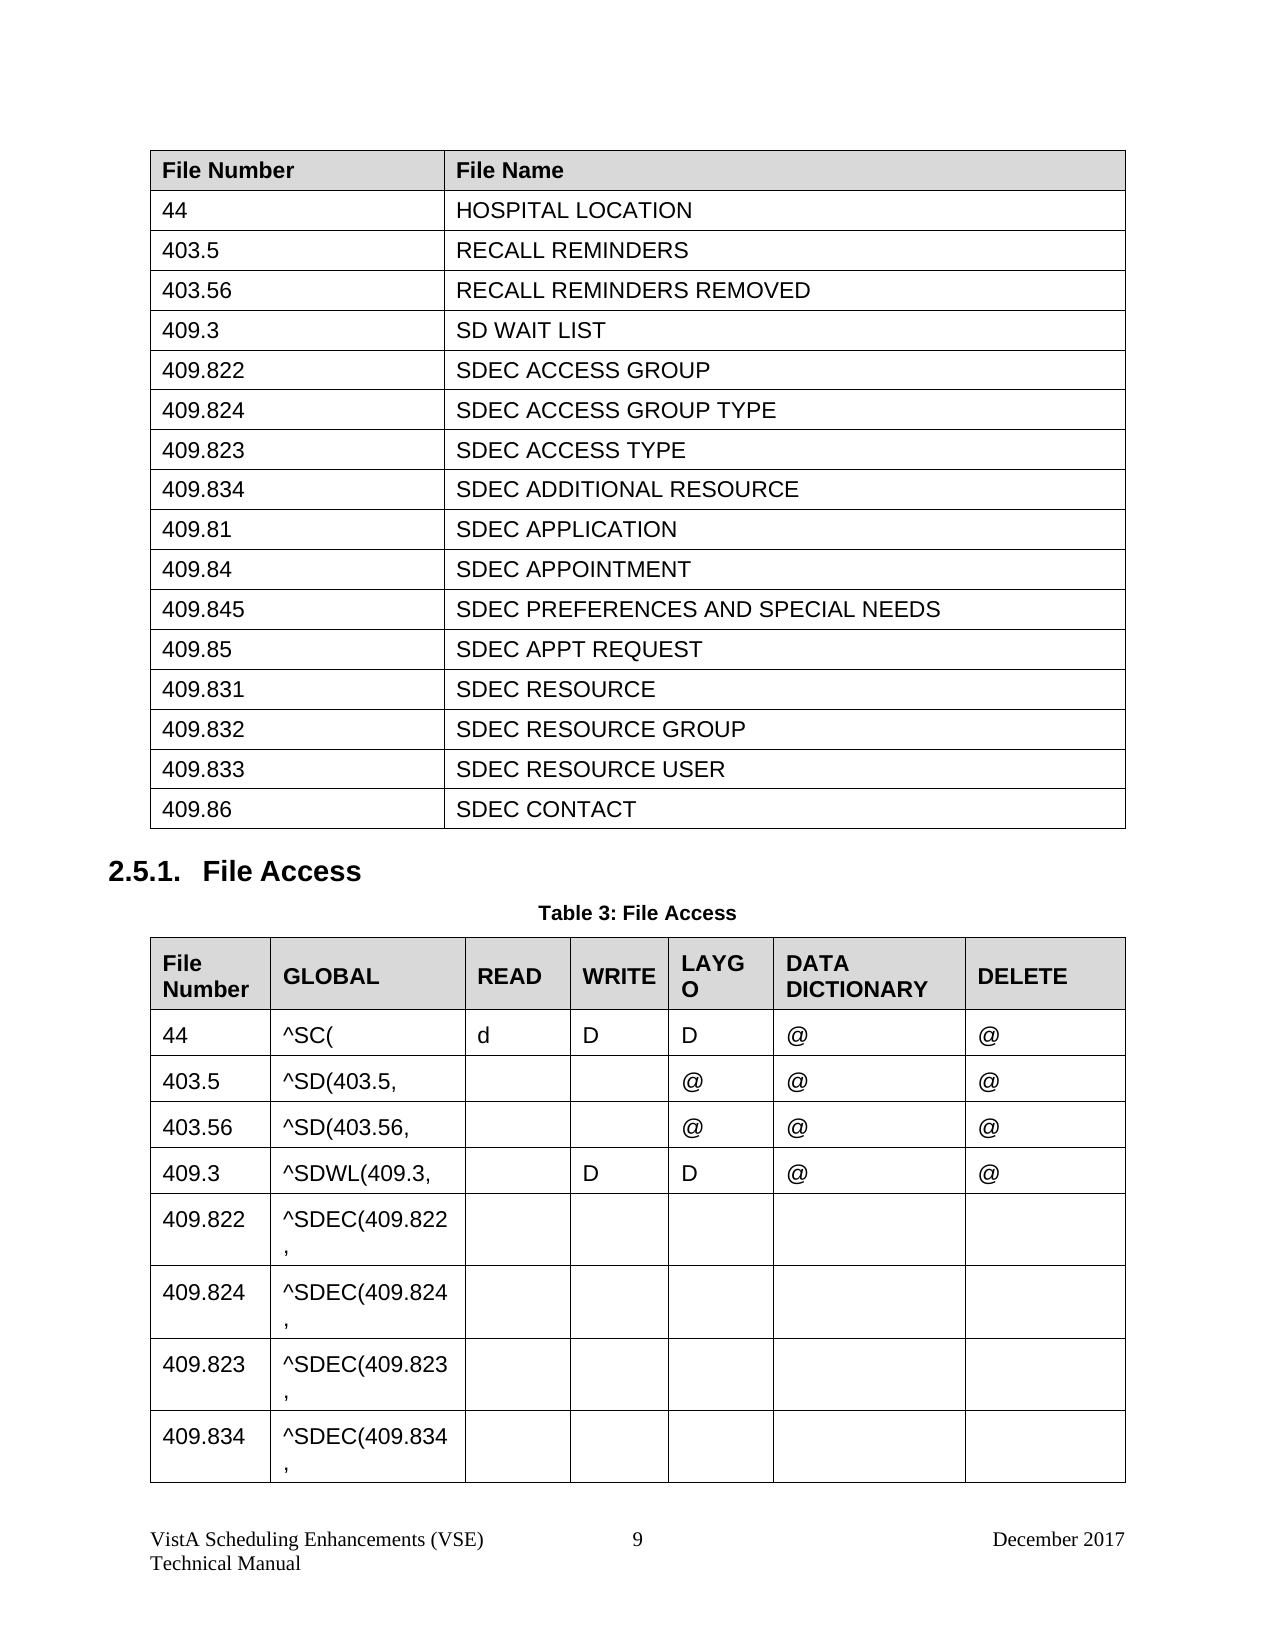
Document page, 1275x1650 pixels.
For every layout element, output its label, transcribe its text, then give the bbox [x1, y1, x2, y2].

table_cell @ [966, 1102, 1125, 1147]
table_cell ^SDEC(409.834, [271, 1411, 465, 1482]
table_header DATA DICTIONARY [774, 938, 965, 1009]
table_cell [774, 1266, 965, 1337]
table_cell [774, 1339, 965, 1410]
table_cell ^SDEC(409.823, [271, 1339, 465, 1410]
table_cell [571, 1411, 668, 1482]
table_cell [466, 1102, 570, 1147]
table_cell SDEC CONTACT [445, 789, 1125, 828]
table_cell 409.822 [151, 1194, 270, 1265]
table_cell 409.831 [151, 670, 444, 708]
table_cell [466, 1411, 570, 1482]
table_cell [966, 1339, 1125, 1410]
table_cell 409.85 [151, 630, 444, 669]
table_cell 409.3 [151, 311, 444, 349]
table_cell [774, 1411, 965, 1482]
table_cell @ [774, 1148, 965, 1193]
table_cell 409.834 [151, 1411, 270, 1482]
table_cell @ [669, 1056, 773, 1101]
table_cell ^SDEC(409.822, [271, 1194, 465, 1265]
table_cell 403.5 [151, 231, 444, 270]
table_cell @ [966, 1148, 1125, 1193]
table_cell 409.824 [151, 390, 444, 429]
table_cell SDEC APPOINTMENT [445, 550, 1125, 589]
table_cell d [466, 1010, 570, 1055]
table_header File Name [445, 151, 1125, 190]
table_cell SD WAIT LIST [445, 311, 1125, 349]
table_header DELETE [966, 938, 1125, 1009]
table_cell @ [774, 1010, 965, 1055]
table_cell [669, 1339, 773, 1410]
table_cell [466, 1194, 570, 1265]
table_cell D [669, 1148, 773, 1193]
table_cell 409.81 [151, 510, 444, 549]
table_cell @ [669, 1102, 773, 1147]
table_cell 409.823 [151, 1339, 270, 1410]
table_cell [571, 1266, 668, 1337]
table_cell [774, 1194, 965, 1265]
table_header File Number [151, 938, 270, 1009]
table_cell SDEC RESOURCE GROUP [445, 710, 1125, 748]
table_cell 409.822 [151, 351, 444, 389]
table_cell RECALL REMINDERS [445, 231, 1125, 270]
table_cell ^SD(403.5, [271, 1056, 465, 1101]
table_cell ^SD(403.56, [271, 1102, 465, 1147]
table_cell HOSPITAL LOCATION [445, 191, 1125, 230]
table_header WRITE [571, 938, 668, 1009]
table_cell [669, 1411, 773, 1482]
table_cell [966, 1194, 1125, 1265]
table_cell 409.832 [151, 710, 444, 748]
table_cell SDEC APPT REQUEST [445, 630, 1125, 669]
table_cell [466, 1266, 570, 1337]
table_cell ^SDWL(409.3, [271, 1148, 465, 1193]
table_cell @ [966, 1010, 1125, 1055]
table_cell @ [774, 1102, 965, 1147]
table_cell @ [774, 1056, 965, 1101]
table_cell 409.3 [151, 1148, 270, 1193]
table_cell SDEC APPLICATION [445, 510, 1125, 549]
table_header GLOBAL [271, 938, 465, 1009]
table_cell 409.84 [151, 550, 444, 589]
table_cell [571, 1102, 668, 1147]
table_cell [466, 1339, 570, 1410]
table_cell [466, 1148, 570, 1193]
table_cell SDEC ACCESS GROUP [445, 351, 1125, 389]
subtitle File Access [108, 854, 1125, 888]
table_header File Number [151, 151, 444, 190]
table_cell [966, 1411, 1125, 1482]
table_cell [571, 1194, 668, 1265]
table_cell SDEC RESOURCE USER [445, 750, 1125, 788]
table_cell 403.56 [151, 1102, 270, 1147]
table_cell 403.56 [151, 271, 444, 309]
table_cell RECALL REMINDERS REMOVED [445, 271, 1125, 309]
table_cell D [571, 1010, 668, 1055]
table_header LAYGO [669, 938, 773, 1009]
table_cell D [669, 1010, 773, 1055]
table_cell 409.845 [151, 590, 444, 629]
table_cell [669, 1194, 773, 1265]
table_cell [966, 1266, 1125, 1337]
table_cell SDEC RESOURCE [445, 670, 1125, 708]
table_cell 409.834 [151, 470, 444, 509]
table_cell 409.86 [151, 789, 444, 828]
text Table 3: File Access [150, 900, 1125, 924]
table_cell 409.823 [151, 430, 444, 469]
table_cell 44 [151, 1010, 270, 1055]
table_cell ^SDEC(409.824, [271, 1266, 465, 1337]
table_cell ^SC( [271, 1010, 465, 1055]
table_cell [571, 1056, 668, 1101]
table_cell 409.824 [151, 1266, 270, 1337]
table_cell [571, 1339, 668, 1410]
table_cell D [571, 1148, 668, 1193]
table_cell SDEC ACCESS GROUP TYPE [445, 390, 1125, 429]
table_cell 44 [151, 191, 444, 230]
table_cell [669, 1266, 773, 1337]
table_cell @ [966, 1056, 1125, 1101]
table_cell SDEC ACCESS TYPE [445, 430, 1125, 469]
table_cell [466, 1056, 570, 1101]
table_header READ [466, 938, 570, 1009]
table_cell SDEC ADDITIONAL RESOURCE [445, 470, 1125, 509]
table_cell 409.833 [151, 750, 444, 788]
table_cell 403.5 [151, 1056, 270, 1101]
table_cell SDEC PREFERENCES AND SPECIAL NEEDS [445, 590, 1125, 629]
